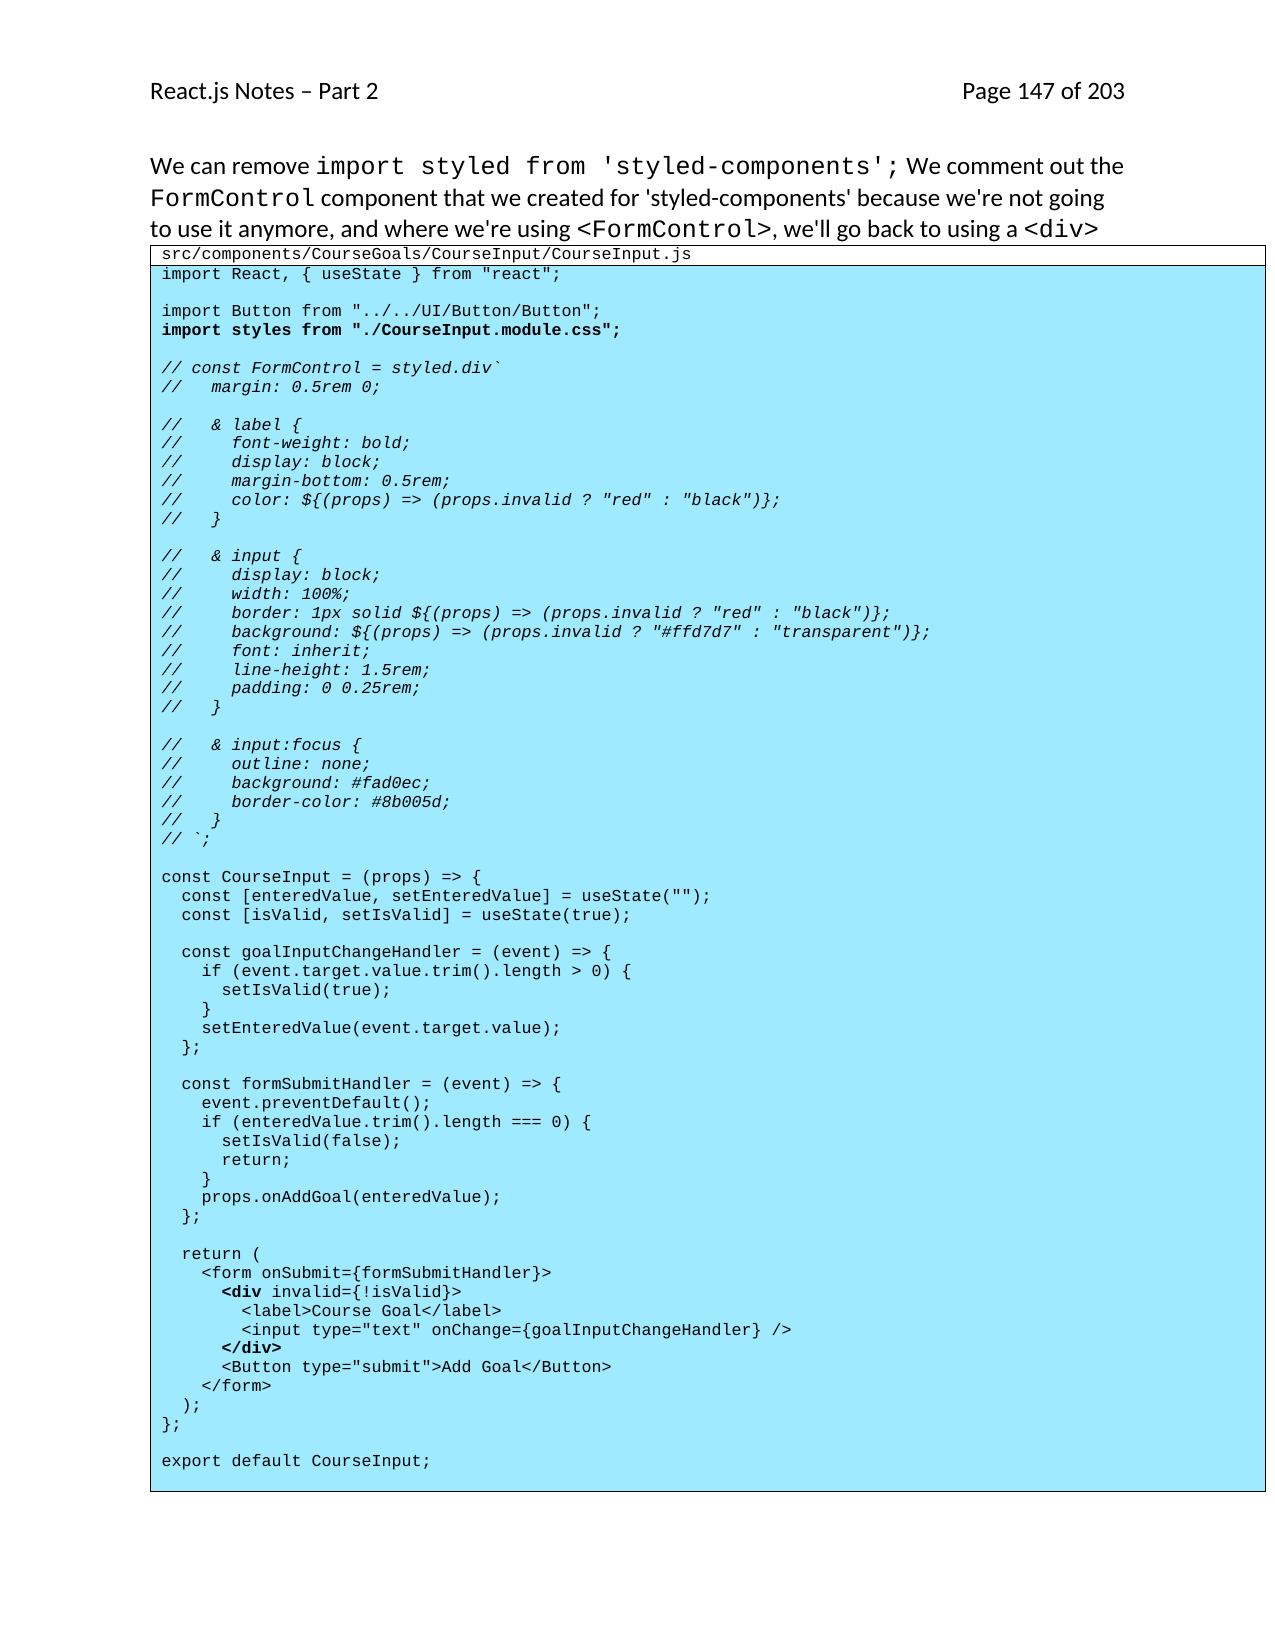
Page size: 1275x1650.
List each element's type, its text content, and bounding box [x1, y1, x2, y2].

table_header src/components/CourseGoals/CourseInput/CourseInput.js [151, 246, 1265, 265]
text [150, 150, 1125, 245]
